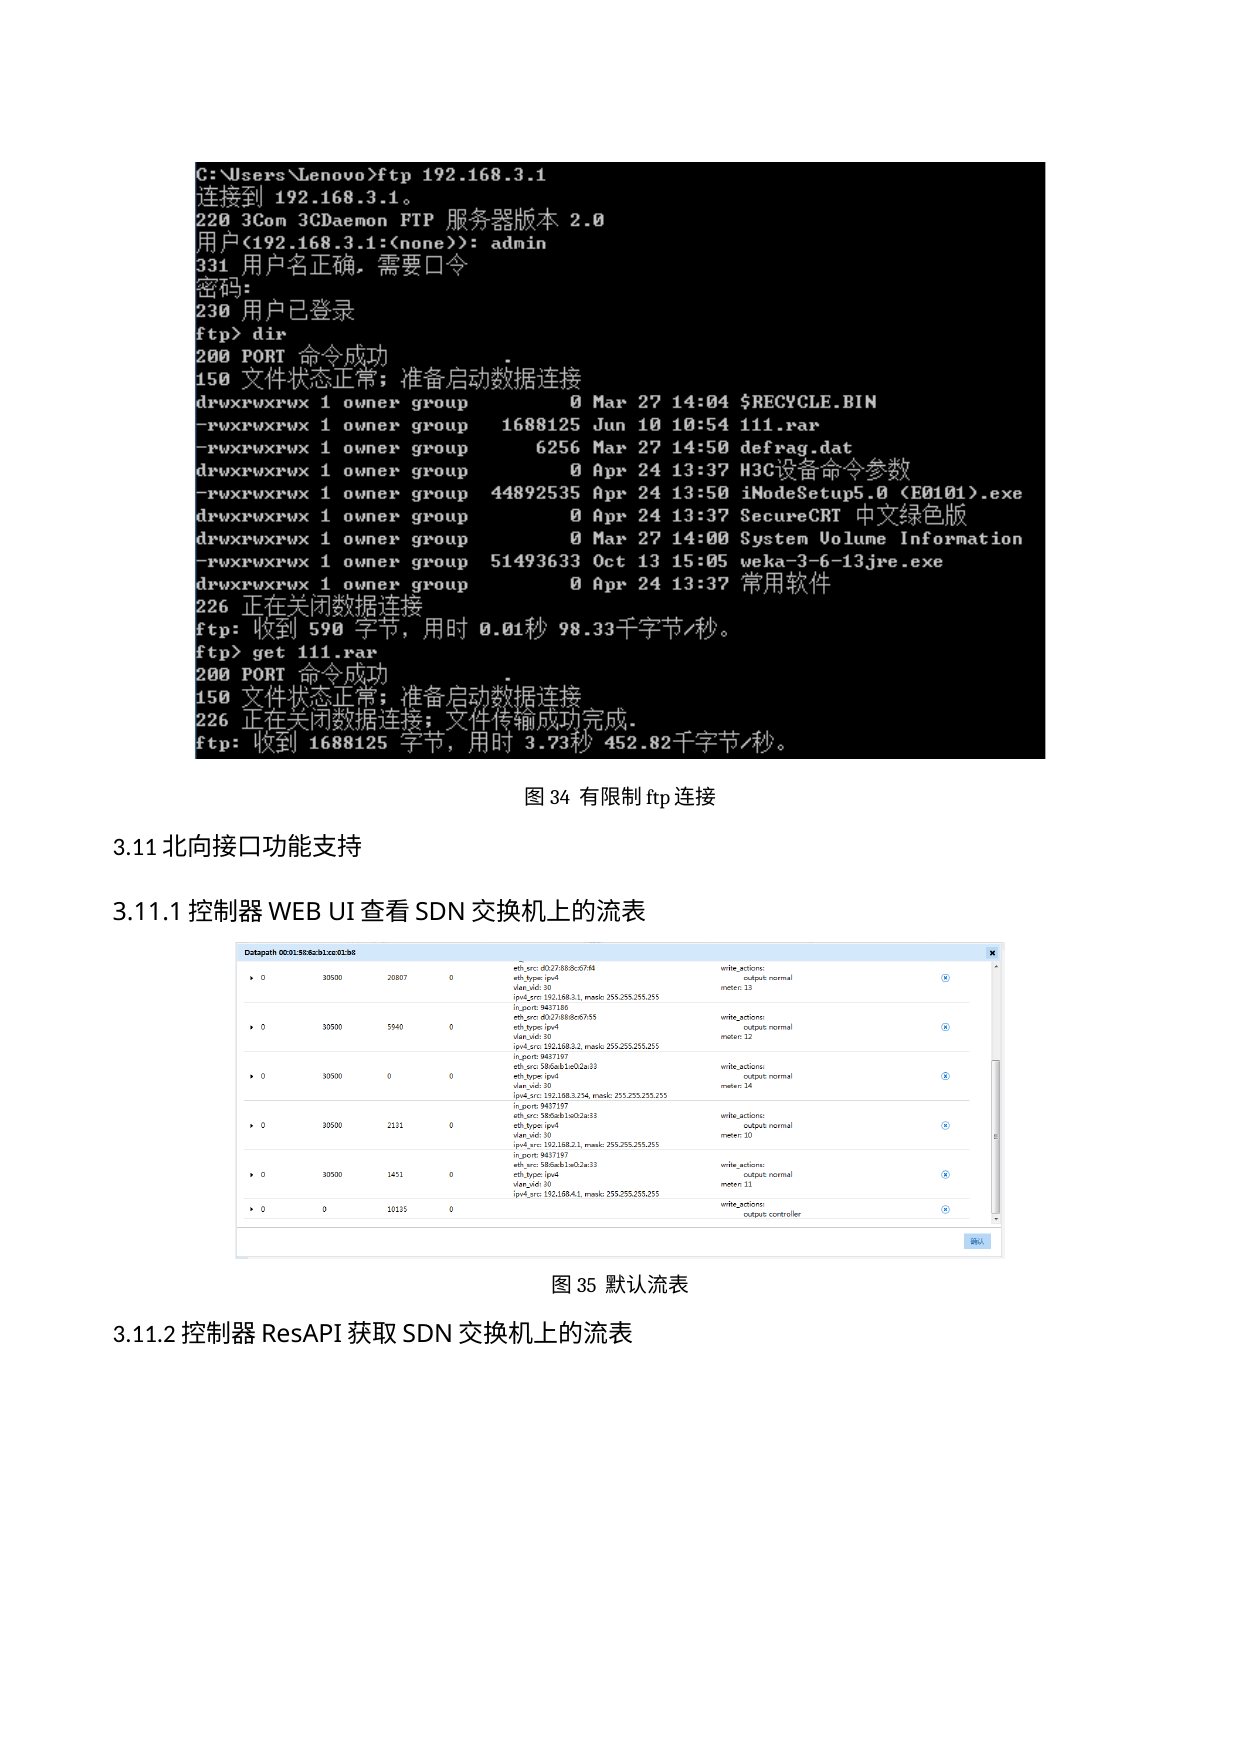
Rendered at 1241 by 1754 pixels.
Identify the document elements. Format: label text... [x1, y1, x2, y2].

text 3.11.1控制器WEB UI查看SDN交换机上的流表 [112, 877, 1128, 942]
picture [194, 162, 1046, 759]
text 图 35 默认流表 [112, 1267, 1128, 1299]
picture [235, 942, 1005, 1259]
text 3.11.2控制器ResAPI获取SDN交换机上的流表 [112, 1299, 1128, 1364]
text 3.11北向接口功能支持 [112, 812, 1128, 877]
text 图 34 有限制ftp连接 [112, 779, 1128, 812]
